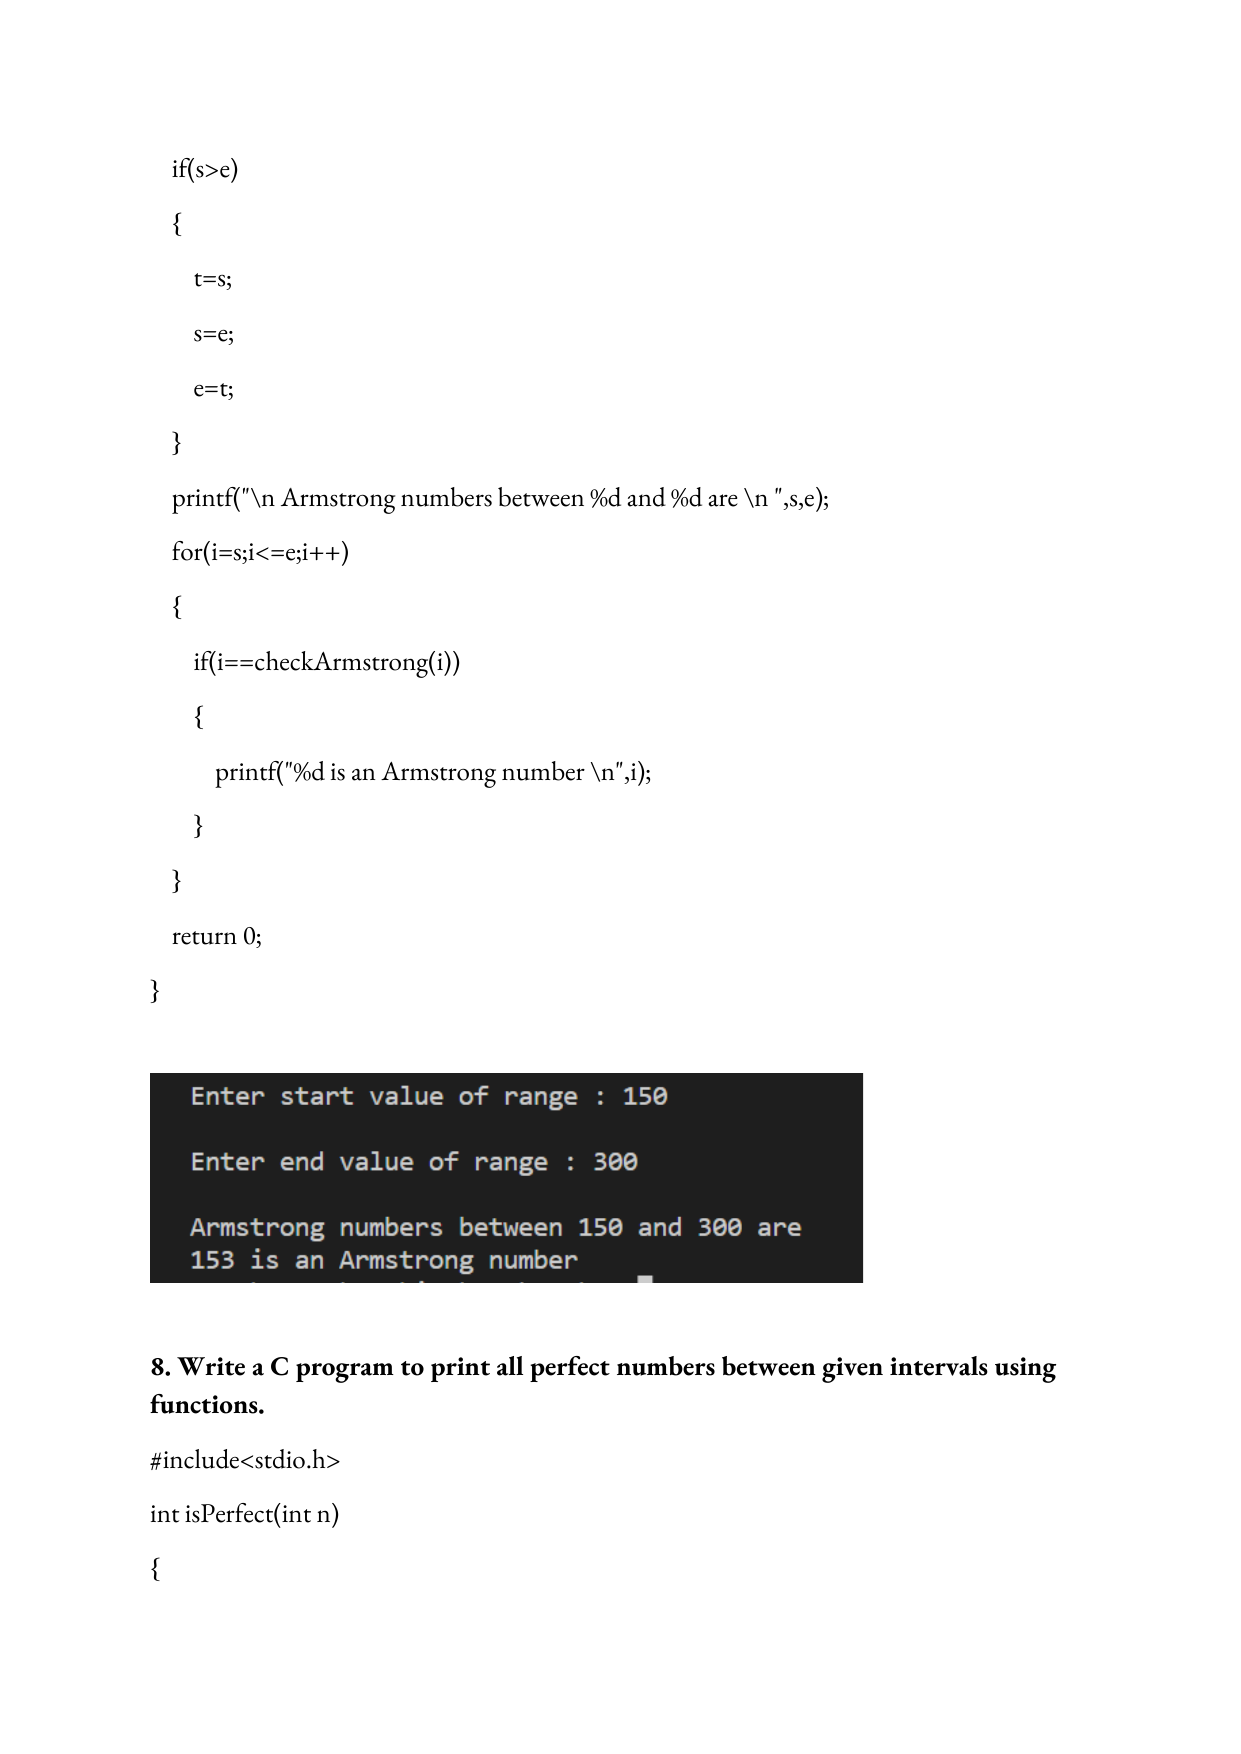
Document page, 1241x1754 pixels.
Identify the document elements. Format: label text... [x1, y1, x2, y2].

text printf("%d is an Armstrong number \n",i); [150, 753, 1090, 788]
text if(i==checkArmstrong(i)) [150, 643, 1090, 678]
text { [150, 698, 1090, 733]
text int isPerfect(int n) [150, 1496, 1090, 1531]
text } [150, 424, 1090, 459]
text #include<stdio.h> [150, 1441, 1090, 1476]
text 8. Write a C program to print all perfect numbers between given intervals using functions. [150, 1348, 1090, 1421]
text for(i=s;i<=e;i++) [150, 533, 1090, 569]
text { [150, 1550, 1090, 1586]
text } [150, 807, 1090, 843]
text printf("\n Armstrong numbers between %d and %d are \n ",s,e); [150, 479, 1090, 514]
picture [150, 1073, 864, 1283]
text return 0; [150, 917, 1090, 952]
text { [150, 588, 1090, 624]
text } [150, 862, 1090, 898]
text if(s>e) [150, 150, 1090, 185]
text } [150, 972, 1090, 1007]
text e=t; [150, 369, 1090, 404]
text t=s; [150, 259, 1090, 295]
text { [150, 205, 1090, 240]
text s=e; [150, 314, 1090, 350]
